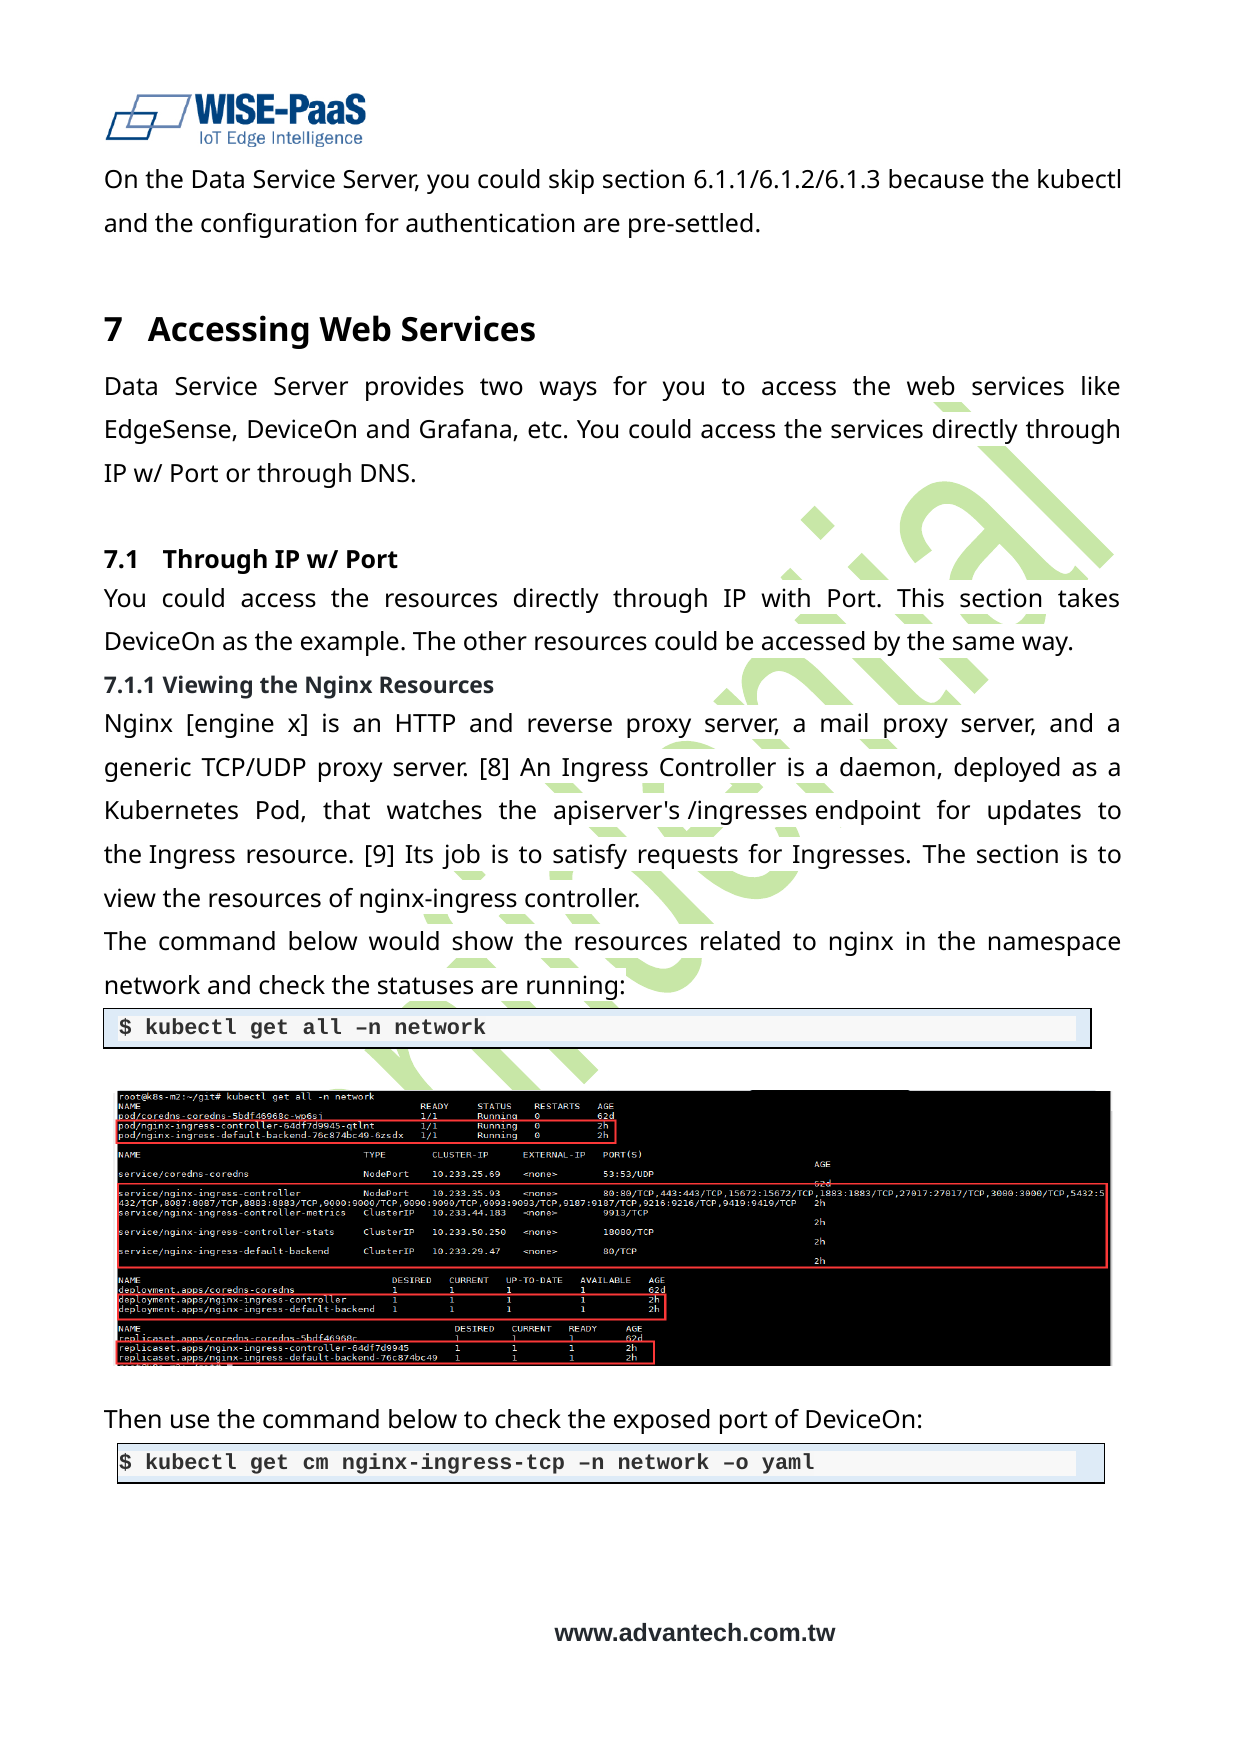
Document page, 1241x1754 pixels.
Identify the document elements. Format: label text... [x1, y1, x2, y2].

text You could access the resources directly through IP with Port. This section takes DeviceOn as the example. The other resources could be accessed by the same way. [103, 590, 1122, 660]
picture [113, 1090, 1113, 1366]
text Viewing the Nginx Resources [103, 665, 1122, 703]
text Nginx [engine x] is an HTTP and reverse proxy server, a mail proxy server, and a generic TCP/UDP proxy server. An Ingress Controller is a daemon, deployed as a Kubernetes Pod, that watches the apiserver's /ingresses endpoint for updates to the Ingress resource. Its job is to satisfy requests for Ingresses. The section is to view the resources of nginx-ingress controller. [103, 703, 1122, 917]
picture [103, 90, 371, 147]
text The command below would show the resources related to nginx in the namespace network and check the statuses are running: [103, 934, 1122, 1003]
text Through IP w/ Port [103, 540, 1122, 578]
text Data Service Server provides two ways for you to access the web services like EdgeSense, DeviceOn and Grafana, etc. You could access the services directly through IP w/ Port or through DNS. [103, 366, 1122, 492]
text On the Data Service Server, you could skip section 6.1.1/6.1.2/6.1.3 because the kubectl and the configuration for authentication are pre-settled. [103, 160, 1122, 242]
text Then use the command below to check the exposed port of DeviceOn: [103, 1400, 1122, 1438]
text Accessing Web Services [103, 290, 1122, 366]
